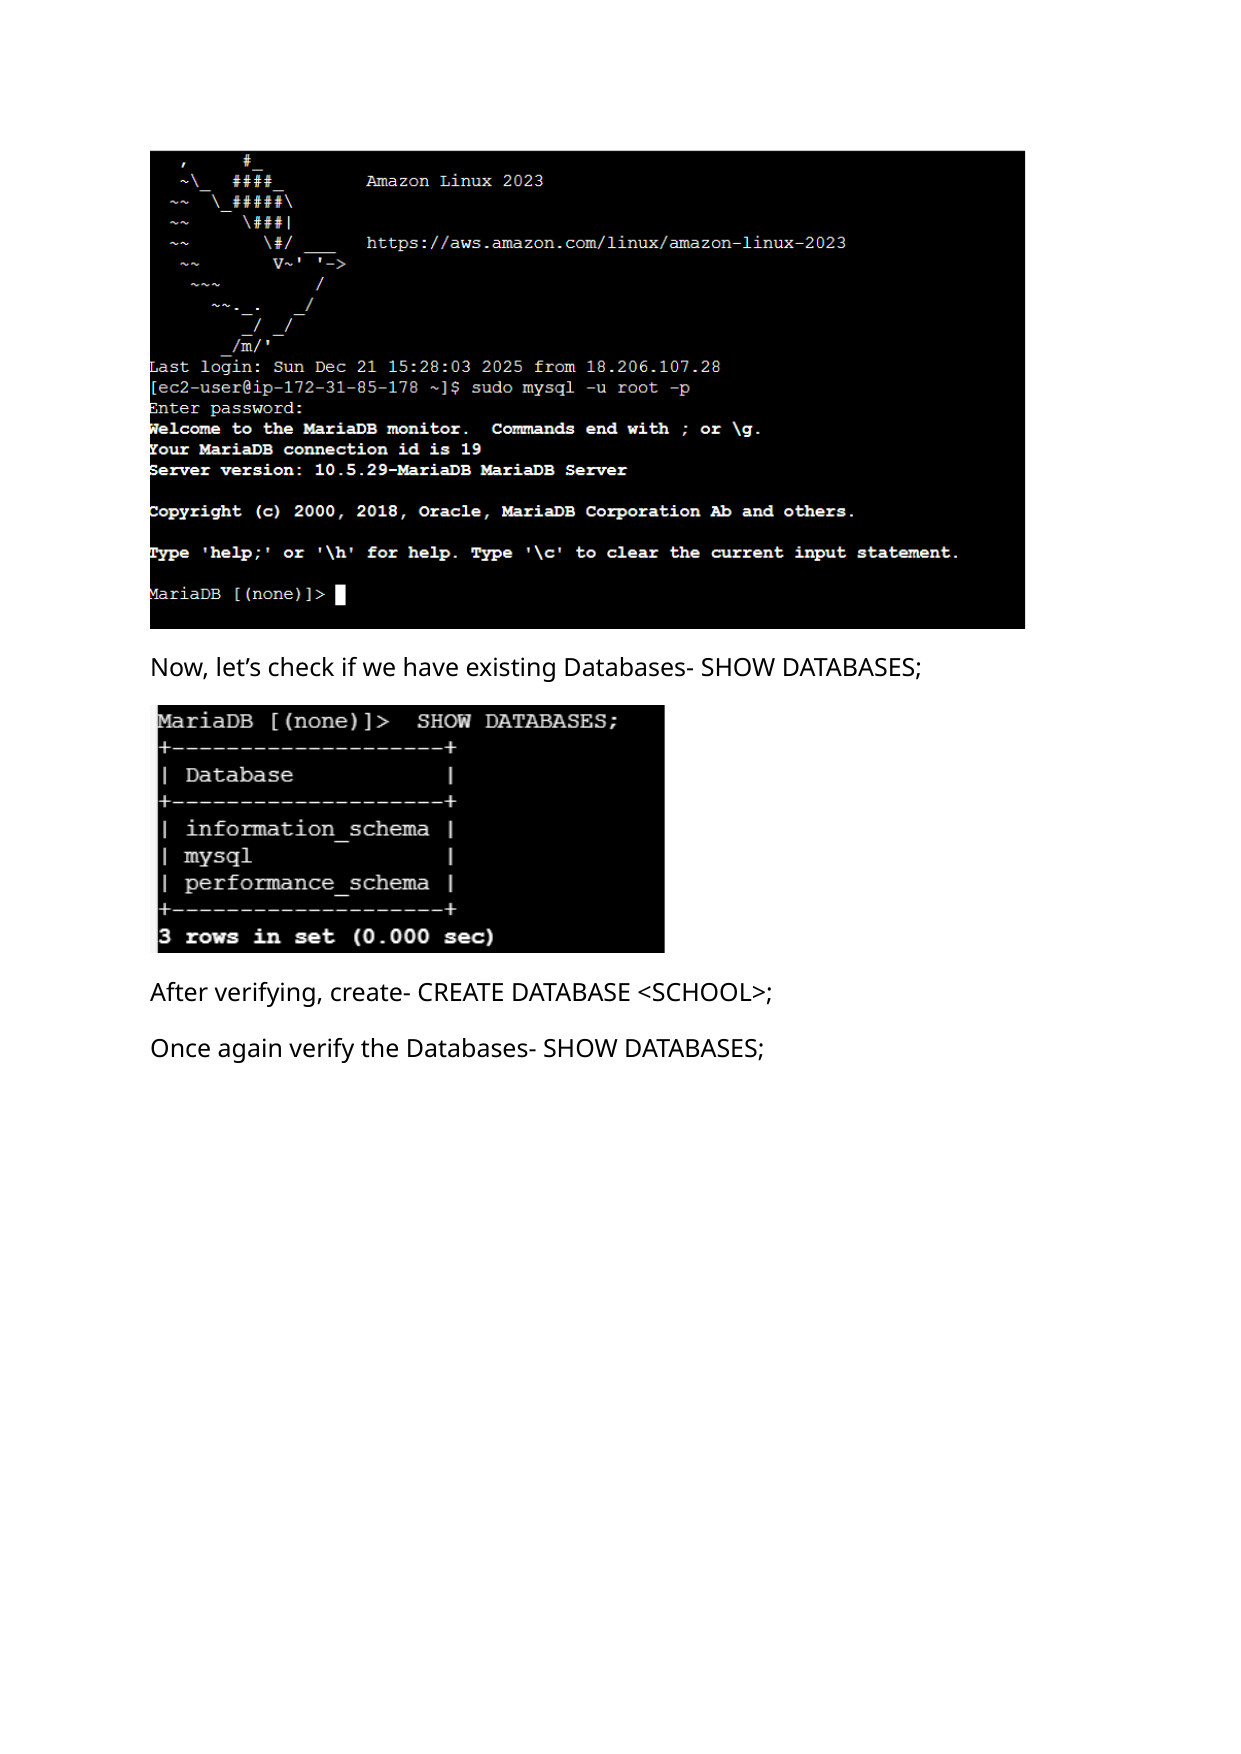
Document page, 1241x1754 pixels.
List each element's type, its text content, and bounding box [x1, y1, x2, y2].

text Now, let’s check if we have existing Databases- SHOW DATABASES; [150, 650, 1090, 684]
text Once again verify the Databases- SHOW DATABASES; [150, 1031, 1090, 1064]
picture [150, 705, 665, 953]
text After verifying, create- CREATE DATABASE <SCHOOL>; [150, 975, 1090, 1009]
picture [150, 150, 1025, 629]
